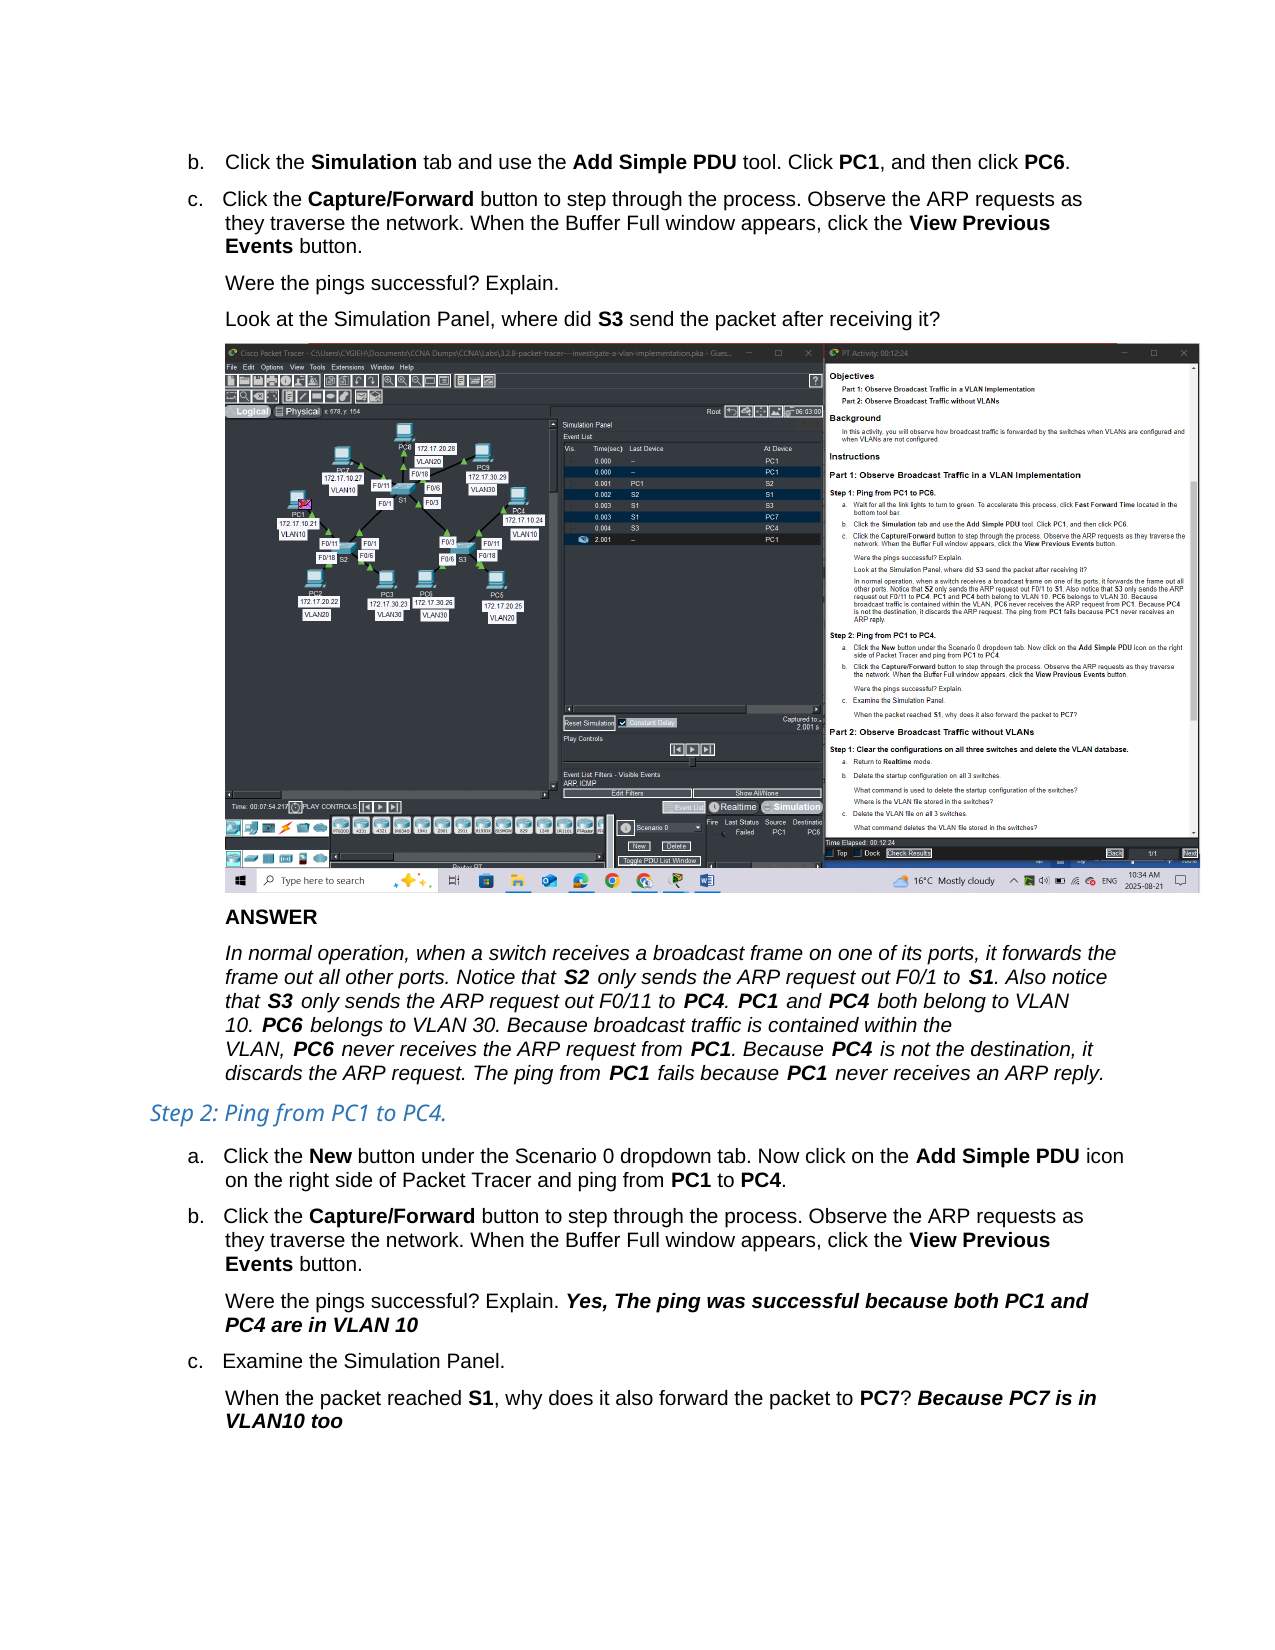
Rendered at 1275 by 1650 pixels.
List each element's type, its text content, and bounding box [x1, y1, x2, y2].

picture [225, 343, 1200, 893]
text Were the pings successful? Explain. Yes, The ping was successful because both PC1 and PC4 are in VLAN 10 [225, 1288, 1125, 1336]
list Click the Simulation tab and use the Add Simple PDU tool. Click PC1, and then click PC6. [187, 150, 1125, 174]
subtitle Step 2: Ping from PC1 to PC4. [150, 1097, 1125, 1129]
text c. Examine the Simulation Panel. [187, 1349, 1125, 1373]
text b. Click the Capture/Forward button to step through the process. Observe the ARP requests as they traverse the network. When the Buffer Full window appears, click the View Previous Events button. [187, 1204, 1125, 1276]
text In normal operation, when a switch receives a broadcast frame on one of its ports, it forwards the frame out all other ports. Notice that S2 only sends the ARP request out F0/1 to S1. Also notice that S3 only sends the ARP request out F0/11 to PC4. PC1 and PC4 both belong to VLAN 10. PC6 belongs to VLAN 30. Because broadcast traffic is contained within the VLAN, PC6 never receives the ARP request from PC1. Because PC4 is not the destination, it discards the ARP request. The ping from PC1 fails because PC1 never receives an ARP reply. [225, 941, 1125, 1085]
text Look at the Simulation Panel, where did S3 send the packet after receiving it? [225, 307, 1125, 331]
text Were the pings successful? Explain. [225, 271, 1125, 295]
text a. Click the New button under the Scenario 0 dropdown tab. Now click on the Add Simple PDU icon on the right side of Packet Tracer and ping from PC1 to PC4. [187, 1144, 1125, 1192]
text When the packet reached S1, why does it also forward the packet to PC7? Because PC7 is in VLAN10 too [225, 1385, 1125, 1433]
text ANSWER [225, 905, 1125, 929]
text c. Click the Capture/Forward button to step through the process. Observe the ARP requests as they traverse the network. When the Buffer Full window appears, click the View Previous Events button.Questions: [187, 186, 1125, 258]
